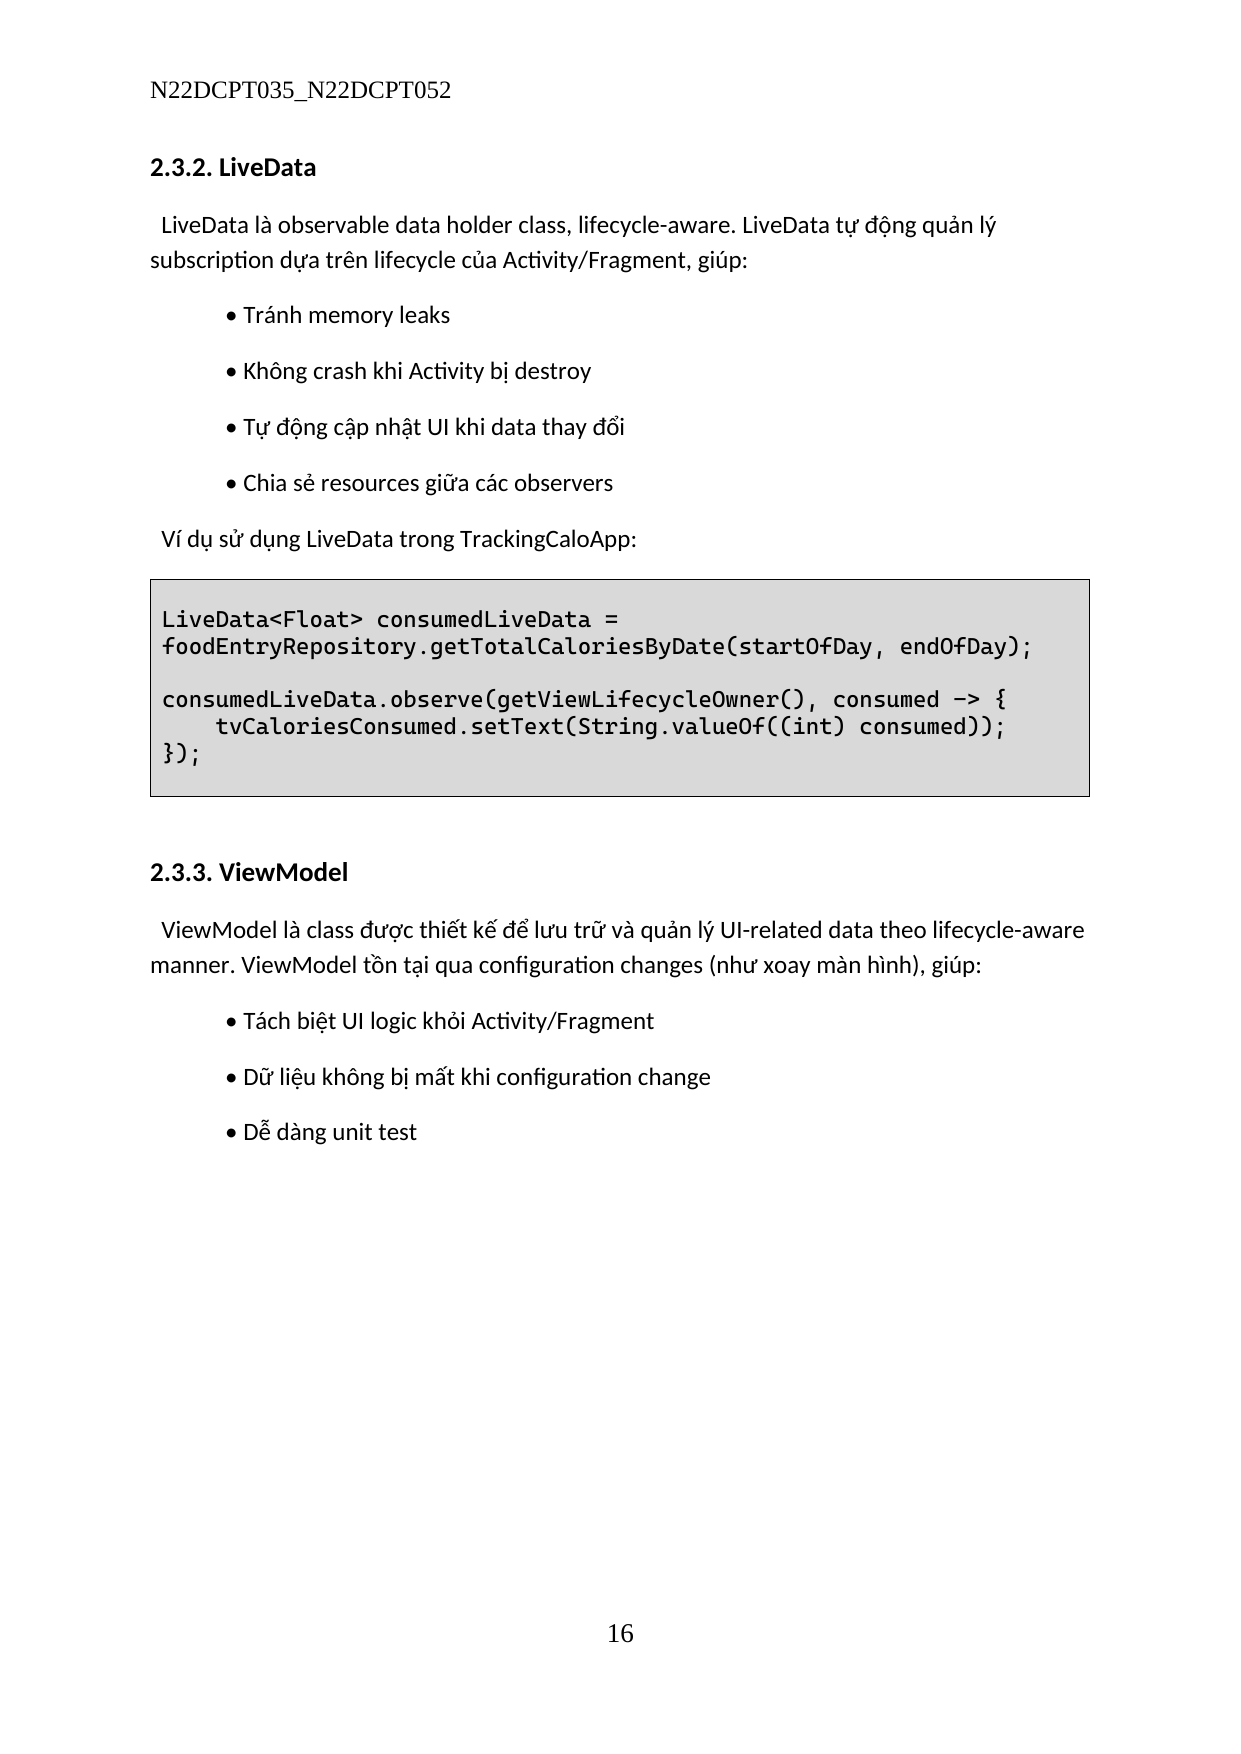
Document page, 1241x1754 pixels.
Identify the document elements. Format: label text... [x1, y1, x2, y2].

text Ví dụ sử dụng LiveData trong TrackingCaloApp: [150, 523, 1090, 553]
text • Không crash khi Activity bị destroy [150, 355, 1090, 386]
text • Tránh memory leaks [150, 299, 1090, 330]
table_header LiveData<Float> consumedLiveData = foodEntryRepository.getTotalCaloriesByDate(startOfDay, endOfDay); consumedLiveData.observe(getViewLifecycleOwner(), consumed -> { tvCaloriesConsumed.setText(String.valueOf((int) consumed)); }); [151, 580, 1089, 796]
text • Tách biệt UI logic khỏi Activity/Fragment [150, 1005, 1090, 1035]
text • Chia sẻ resources giữa các observers [150, 467, 1090, 498]
text 2.3.2. LiveData [150, 150, 1090, 183]
text 2.3.3. ViewModel [150, 855, 1090, 888]
text • Dễ dàng unit test [150, 1117, 1090, 1147]
text LiveData là observable data holder class, lifecycle-aware. LiveData tự động quản lý subscription dựa trên lifecycle của Activity/Fragment, giúp: [150, 209, 1090, 274]
text ViewModel là class được thiết kế để lưu trữ và quản lý UI-related data theo lifecycle-aware manner. ViewModel tồn tại qua configuration changes (như xoay màn hình), giúp: [150, 914, 1090, 979]
text • Dữ liệu không bị mất khi configuration change [150, 1061, 1090, 1091]
text • Tự động cập nhật UI khi data thay đổi [150, 411, 1090, 442]
